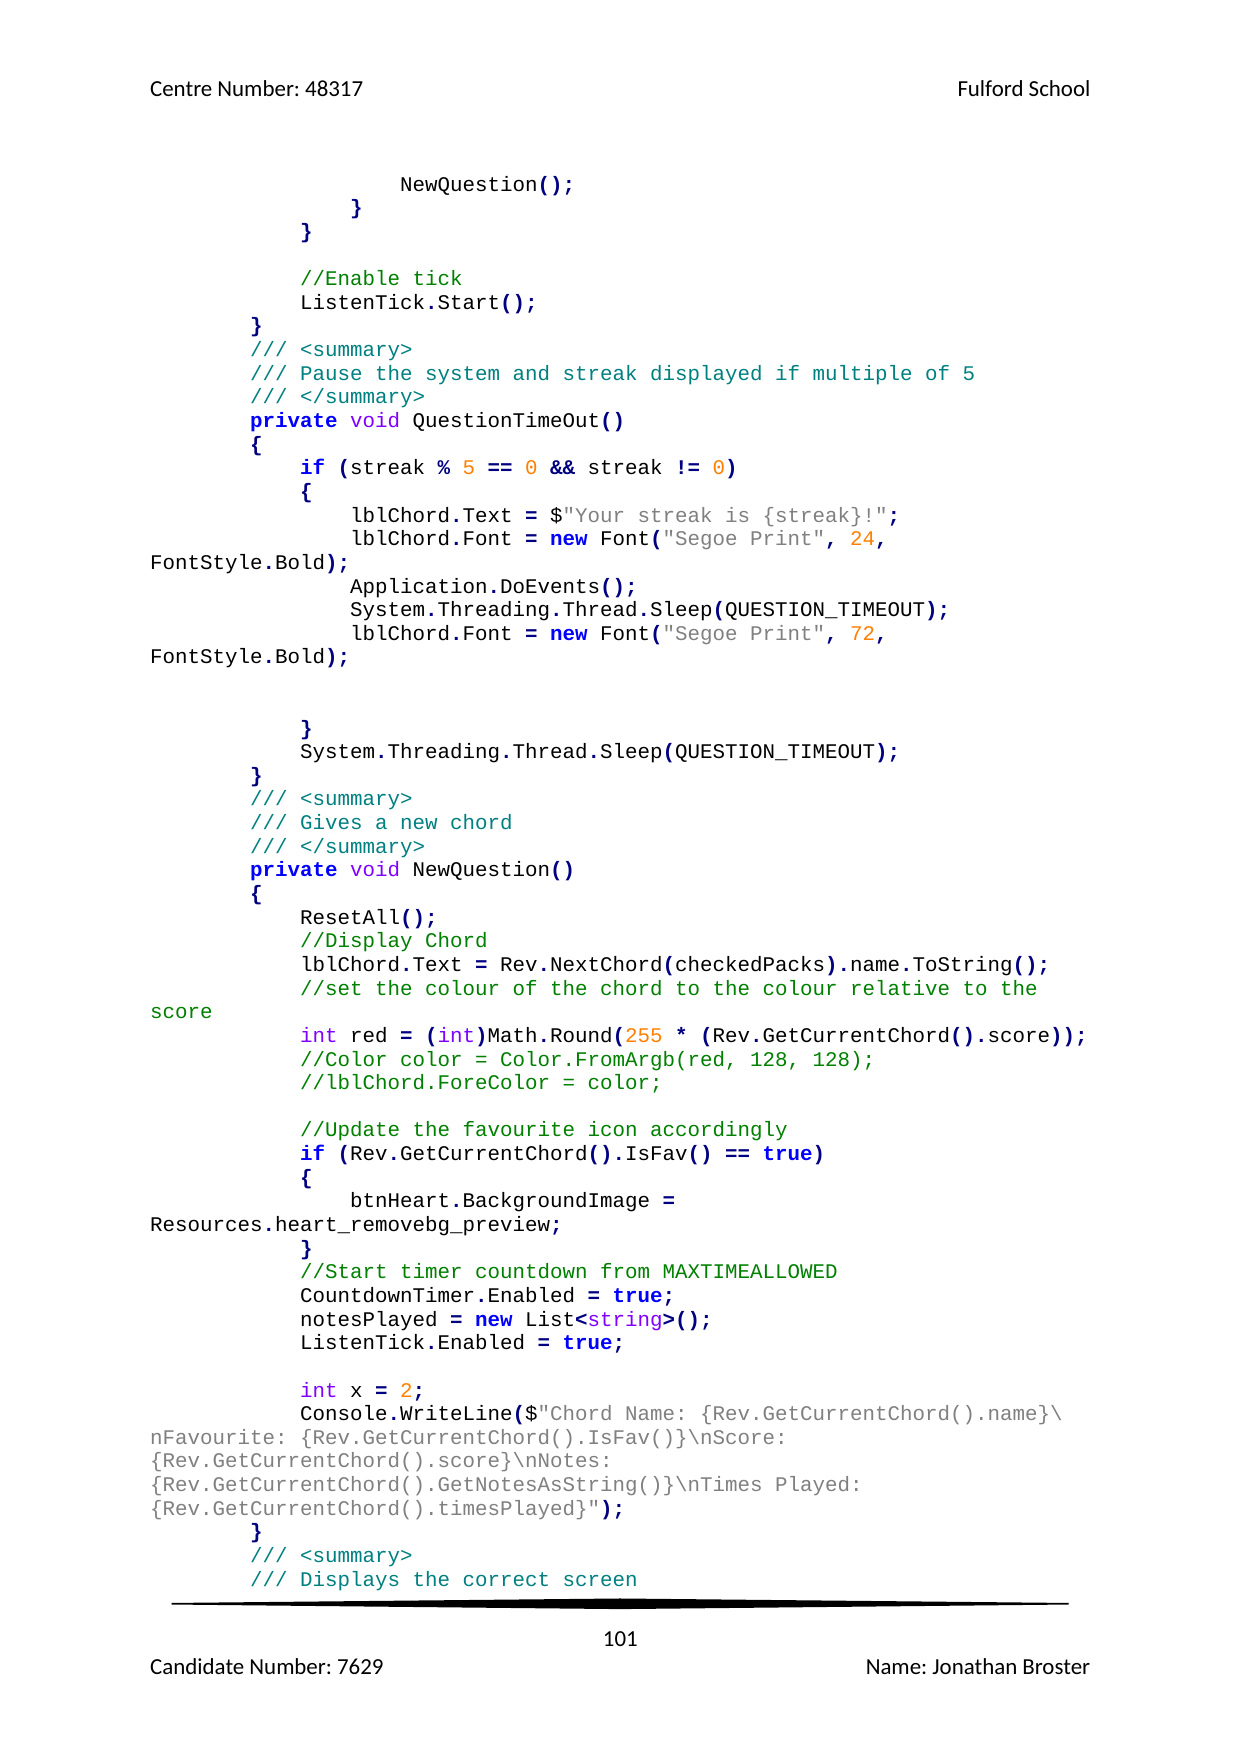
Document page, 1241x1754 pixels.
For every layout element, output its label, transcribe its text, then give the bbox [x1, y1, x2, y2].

text //Start timer countdown from MAXTIMEALLOWED [150, 1261, 1090, 1285]
text notesPlayed = new List<string>(); [150, 1309, 1090, 1332]
text //lblChord.ForeColor = color; [150, 1072, 1090, 1096]
text { [150, 434, 1090, 457]
text lblChord.Text = $"Your streak is {streak}!"; [150, 505, 1090, 528]
text private void QuestionTimeOut() [150, 410, 1090, 434]
text private void NewQuestion() [150, 859, 1090, 883]
text /// <summary> [150, 788, 1090, 812]
text NewQuestion(); [150, 174, 1090, 197]
text int x = 2; [150, 1379, 1090, 1403]
text ListenTick.Start(); [150, 292, 1090, 316]
text System.Threading.Thread.Sleep(QUESTION_TIMEOUT); [150, 741, 1090, 765]
text } [150, 717, 1090, 741]
text //Color color = Color.FromArgb(red, 128, 128); [150, 1048, 1090, 1072]
text ListenTick.Enabled = true; [150, 1332, 1090, 1356]
text } [150, 1521, 1090, 1545]
text int red = (int)Math.Round(255 * (Rev.GetCurrentChord().score)); [150, 1025, 1090, 1048]
text /// </summary> [150, 836, 1090, 859]
text /// Displays the correct screen [150, 1569, 1090, 1592]
text /// Pause the system and streak displayed if multiple of 5 [150, 363, 1090, 386]
text ResetAll(); [150, 907, 1090, 930]
text } [150, 1238, 1090, 1261]
text lblChord.Font = new Font("Segoe Print", 24, FontStyle.Bold); [150, 528, 1090, 576]
text /// Gives a new chord [150, 812, 1090, 836]
text } [150, 765, 1090, 788]
text lblChord.Text = Rev.NextChord(checkedPacks).name.ToString(); [150, 954, 1090, 978]
text } [150, 197, 1090, 221]
text { [150, 1167, 1090, 1190]
text lblChord.Font = new Font("Segoe Print", 72, FontStyle.Bold); [150, 623, 1090, 670]
text //Display Chord [150, 930, 1090, 954]
text if (Rev.GetCurrentChord().IsFav() == true) [150, 1143, 1090, 1167]
text /// <summary> [150, 1545, 1090, 1569]
text System.Threading.Thread.Sleep(QUESTION_TIMEOUT); [150, 599, 1090, 623]
text { [150, 481, 1090, 505]
text if (streak % 5 == 0 && streak != 0) [150, 457, 1090, 481]
text } [150, 316, 1090, 339]
text //set the colour of the chord to the colour relative to the score [150, 978, 1090, 1025]
text { [150, 883, 1090, 907]
text /// <summary> [150, 339, 1090, 363]
text Application.DoEvents(); [150, 576, 1090, 599]
text //Enable tick [150, 268, 1090, 292]
text btnHeart.BackgroundImage = Resources.heart_removebg_preview; [150, 1190, 1090, 1238]
text /// </summary> [150, 386, 1090, 410]
text //Update the favourite icon accordingly [150, 1119, 1090, 1143]
text } [150, 221, 1090, 244]
text CountdownTimer.Enabled = true; [150, 1285, 1090, 1309]
text Console.WriteLine($"Chord Name: {Rev.GetCurrentChord().name}\nFavourite: {Rev.GetCurrentChord().IsFav()}\nScore: {Rev.GetCurrentChord().score}\nNotes: {Rev.GetCurrentChord().GetNotesAsString()}\nTimes Played: {Rev.GetCurrentChord().timesPlayed}"); [150, 1403, 1090, 1521]
